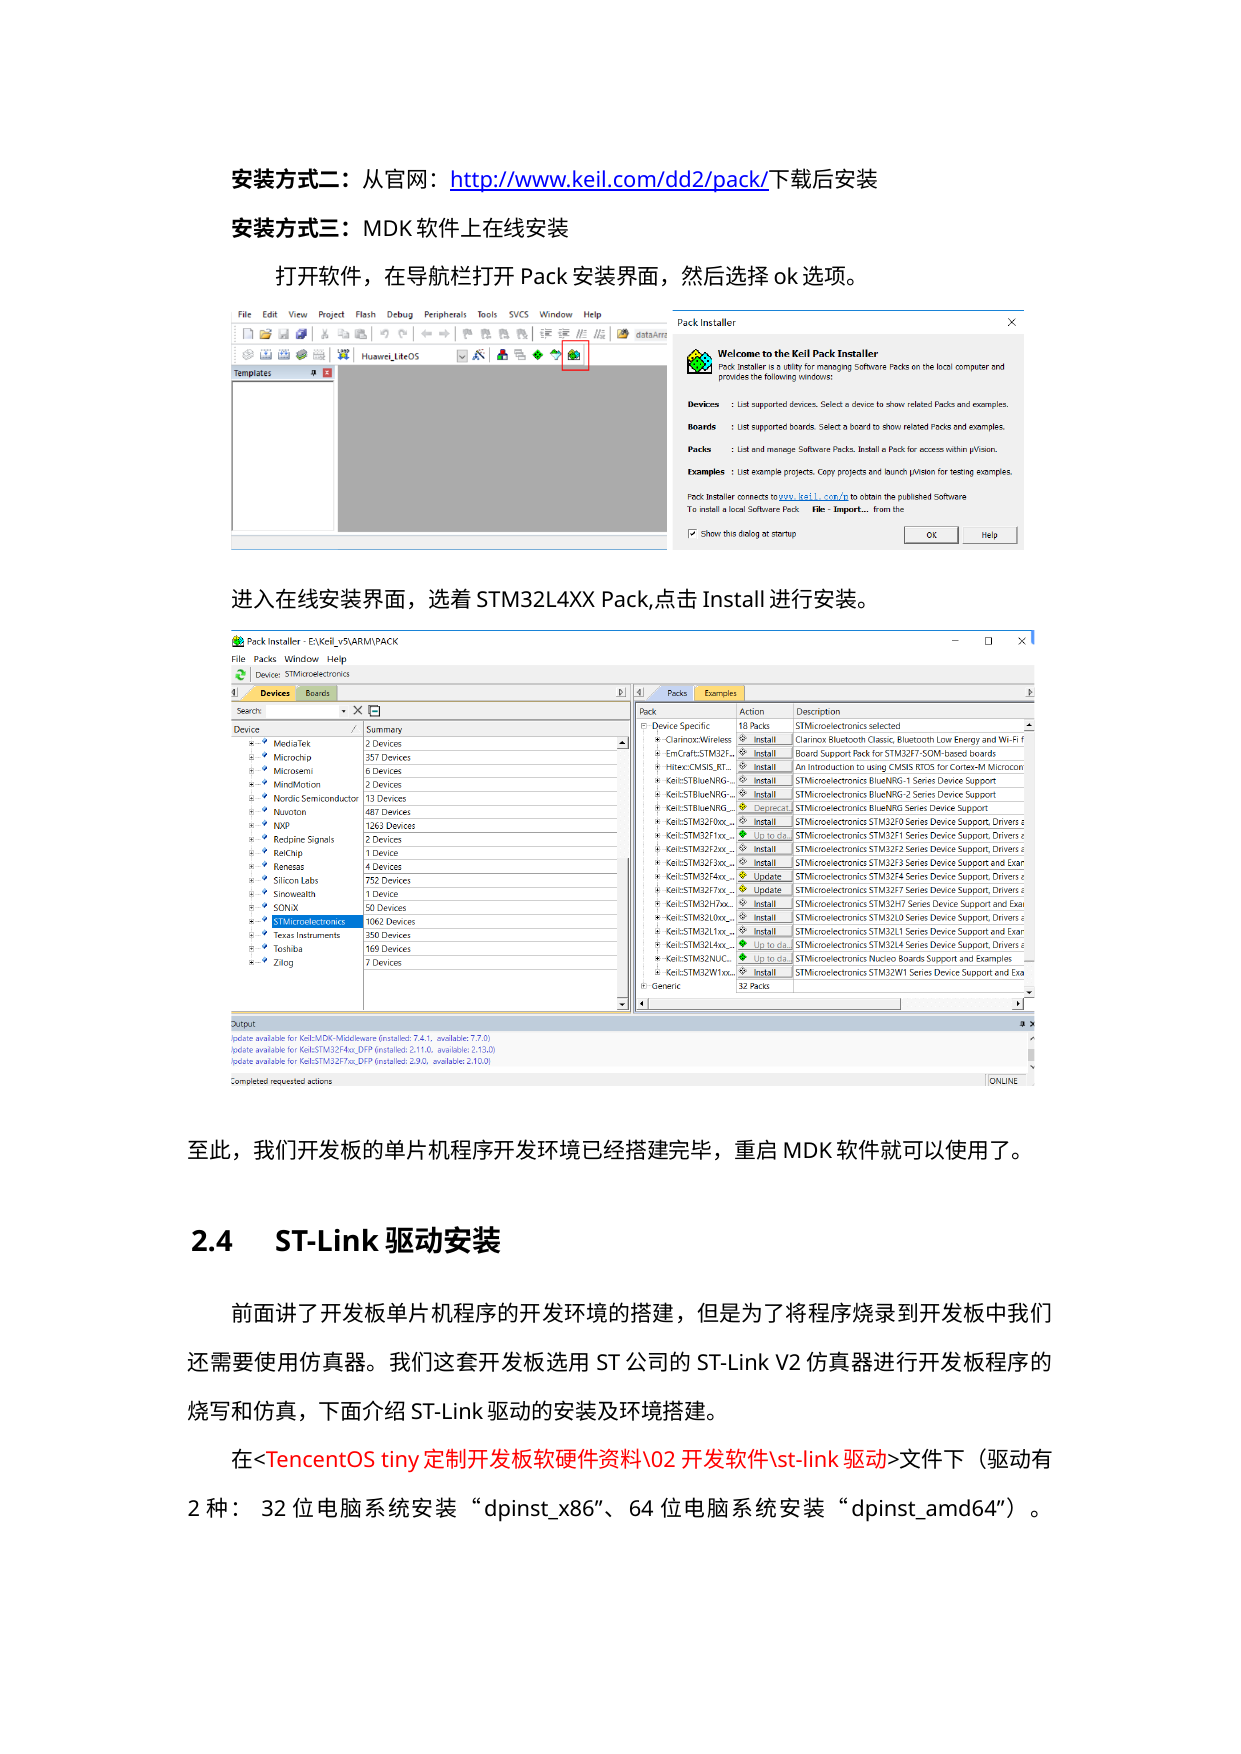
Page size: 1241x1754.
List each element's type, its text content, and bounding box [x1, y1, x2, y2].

text 安装方式三：MDK软件上在线安装 [187, 210, 1053, 243]
text 安装方式二：从官网：http://www.keil.com/dd2/pack/下载后安装 [187, 162, 1053, 194]
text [187, 1442, 1053, 1523]
picture [231, 630, 1035, 1086]
subtitle ST-Link驱动安装 [162, 1206, 1053, 1271]
text 前面讲了开发板单片机程序的开发环境的搭建，但是为了将程序烧录到开发板中我们还需要使用仿真器。我们这套开发板选用ST公司的ST-Link V2仿真器进行开发板程序的烧写和仿真，下面介绍ST-Link驱动的安装及环境搭建。 [187, 1296, 1053, 1426]
picture [672, 310, 1024, 550]
text 至此，我们开发板的单片机程序开发环境已经搭建完毕，重启MDK软件就可以使用了。 [187, 1133, 1053, 1165]
text 进入在线安装界面，选着STM32L4XX Pack,点击Install进行安装。 [187, 582, 1053, 614]
picture [231, 307, 667, 550]
text 打开软件，在导航栏打开Pack安装界面，然后选择ok选项。 [231, 259, 1053, 291]
